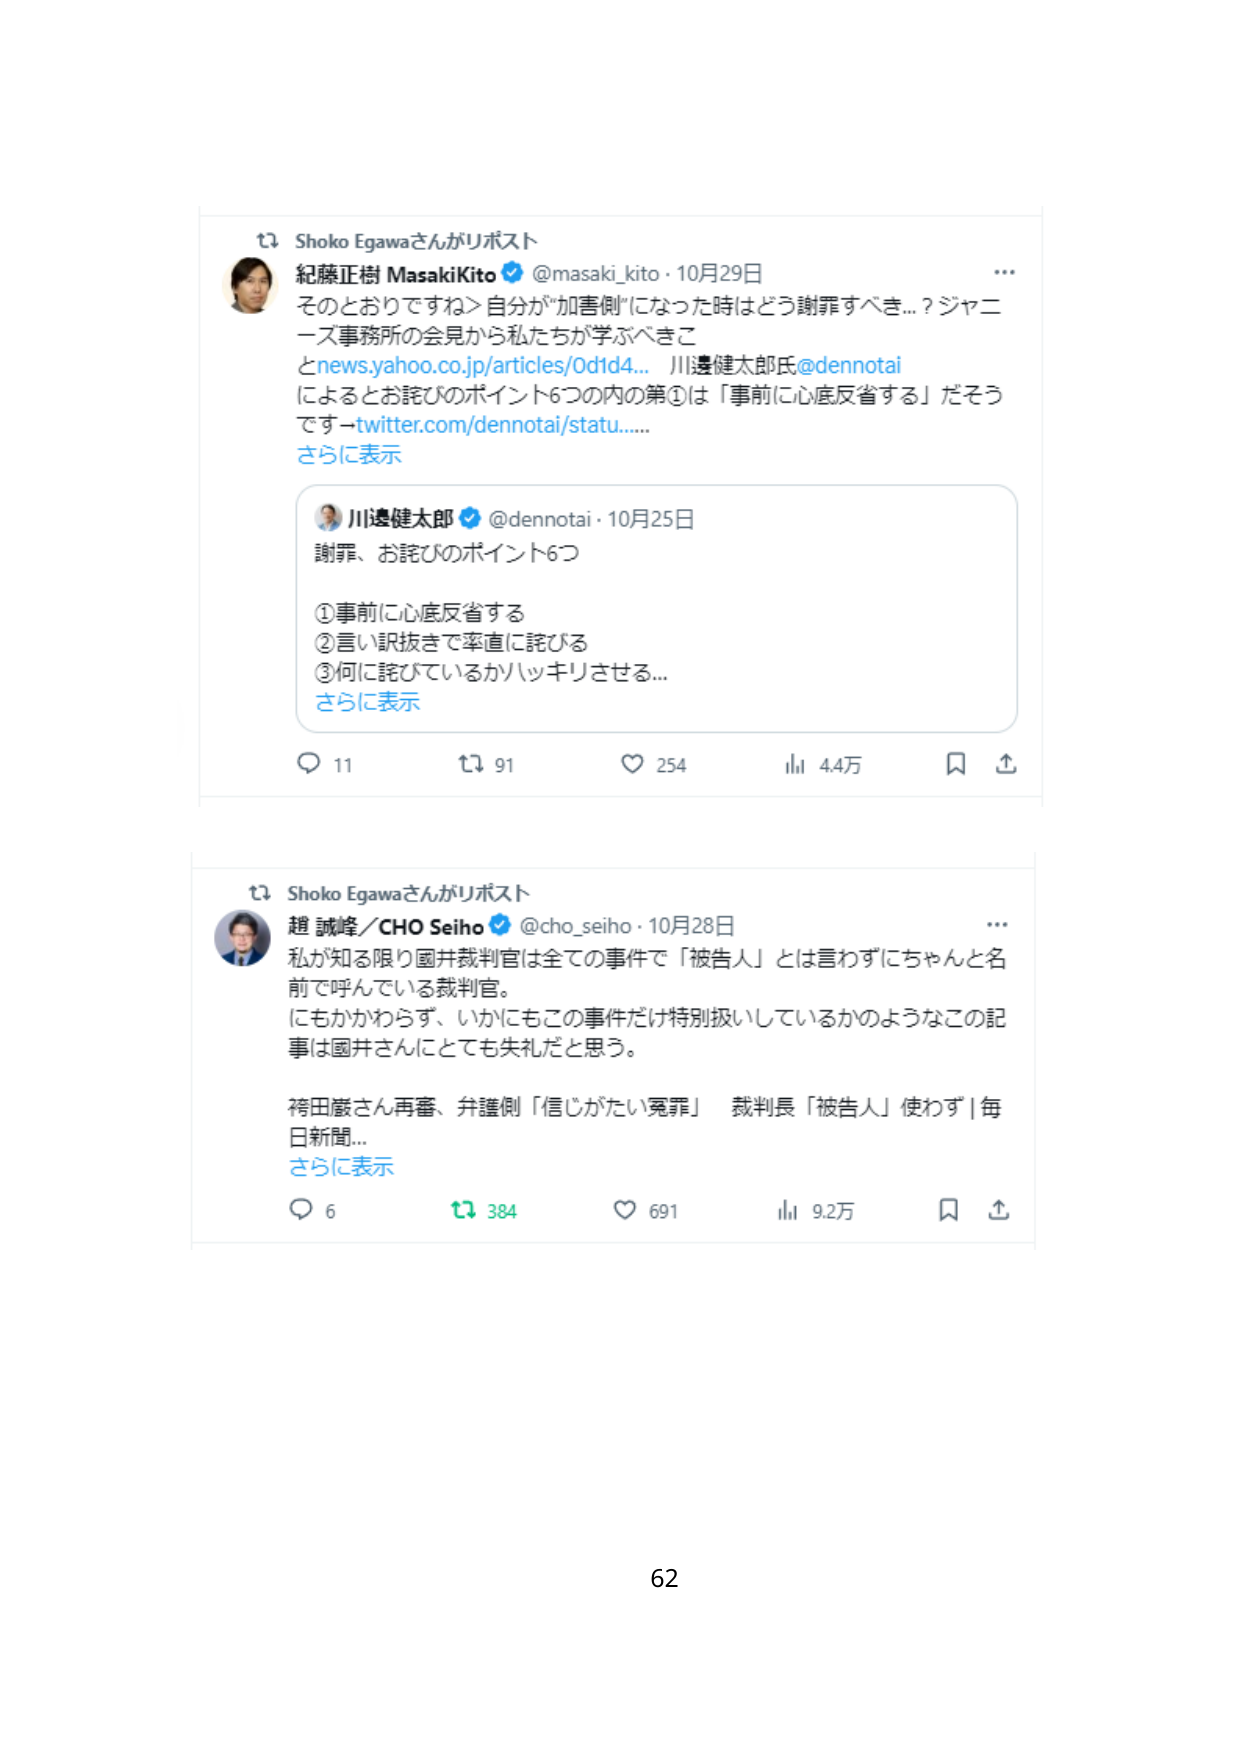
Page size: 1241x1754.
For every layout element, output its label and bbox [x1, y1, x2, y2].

picture [177, 206, 1059, 807]
picture [177, 852, 1047, 1250]
